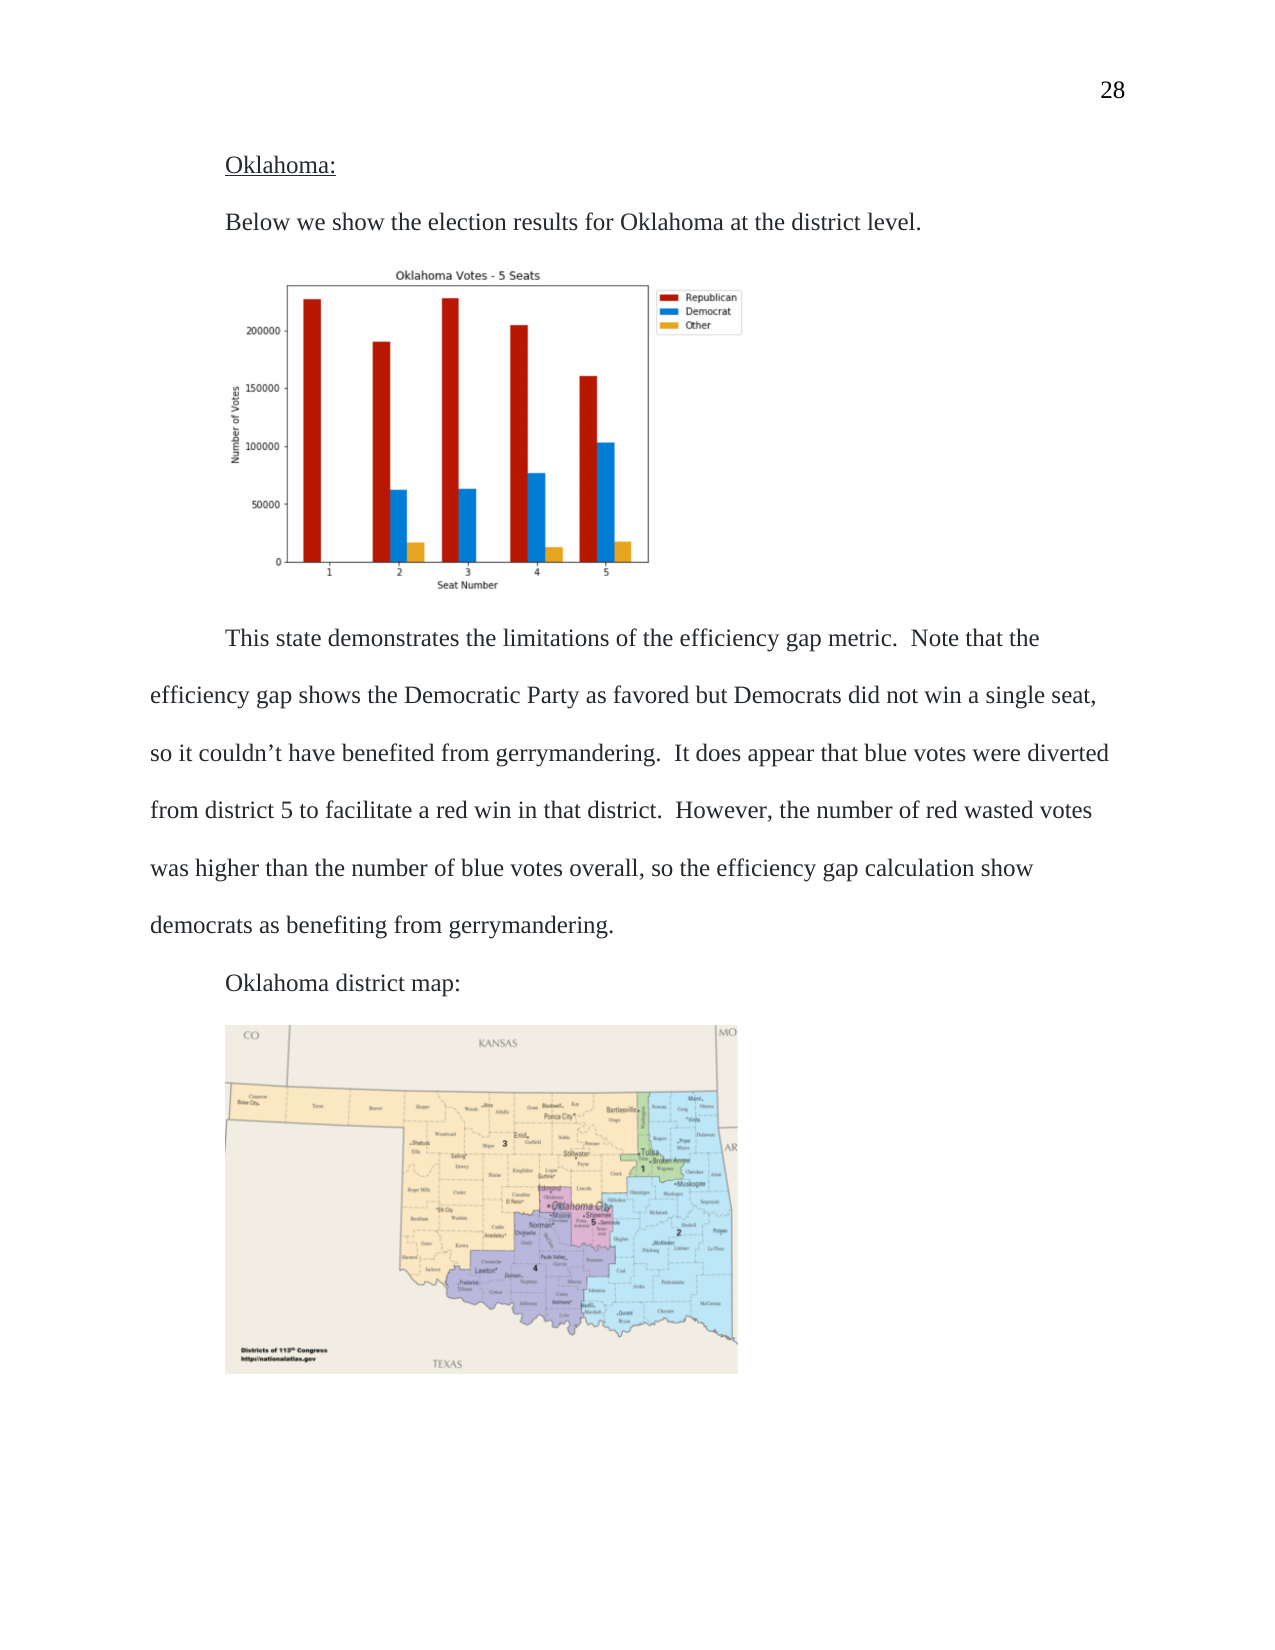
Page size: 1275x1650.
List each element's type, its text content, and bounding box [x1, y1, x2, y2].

text Oklahoma: [150, 150, 1125, 179]
text This state demonstrates the limitations of the efficiency gap metric. Note that the efficiency gap shows the Democratic Party as favored but Democrats did not win a single seat, so it couldn’t have benefited from gerrymandering. It does appear that blue votes were diverted from district 5 to facilitate a red win in that district. However, the number of red wasted votes was higher than the number of blue votes overall, so the efficiency gap calculation show democrats as benefiting from gerrymandering. [150, 623, 1125, 939]
picture [225, 265, 750, 594]
text Oklahoma district map: [150, 968, 1125, 996]
picture [225, 1025, 738, 1374]
text Below we show the election results for Oklahoma at the district level. [150, 207, 1125, 236]
